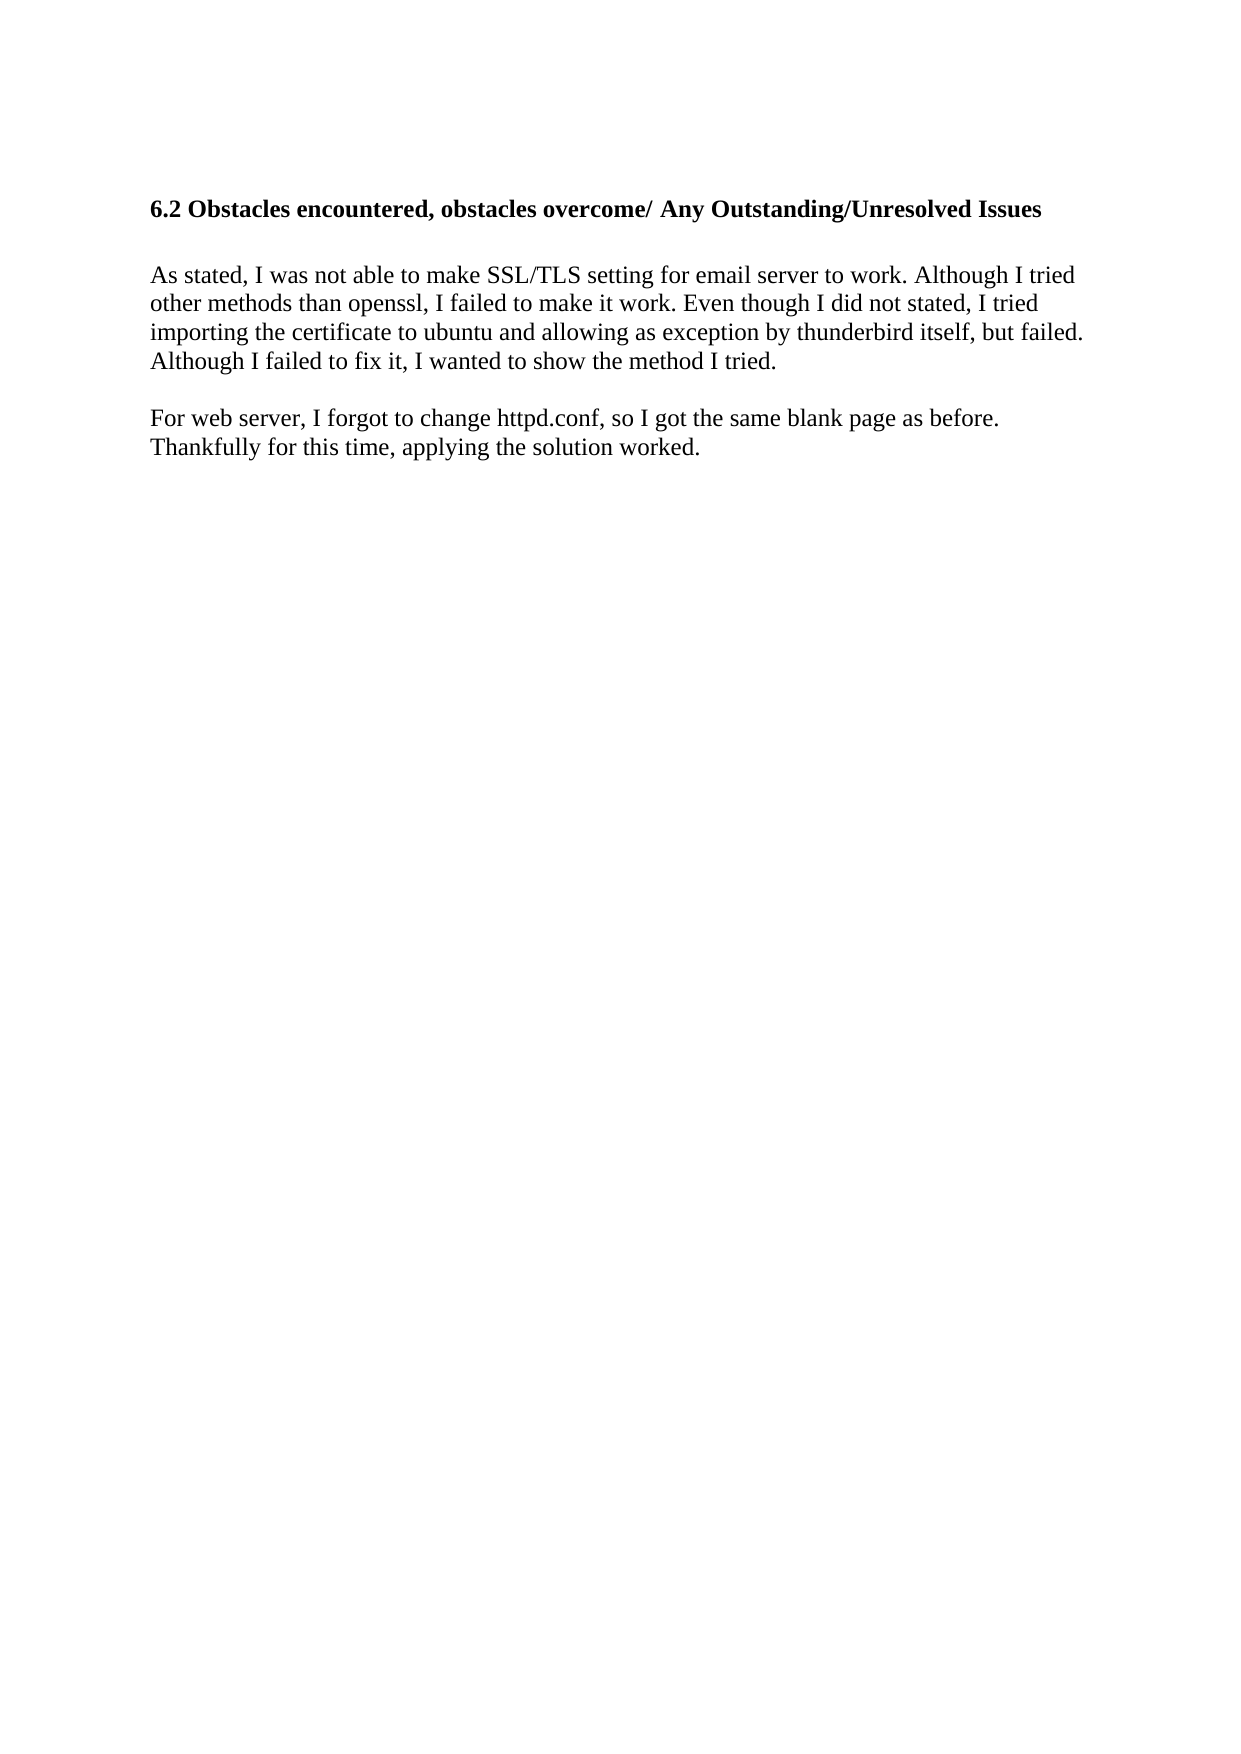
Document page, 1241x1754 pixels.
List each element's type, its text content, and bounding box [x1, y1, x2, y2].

subtitle 6.2 Obstacles encountered, obstacles overcome/ Any Outstanding/Unresolved Issues [150, 194, 1090, 223]
text For web server, I forgot to change httpd.conf, so I got the same blank page as before. Thankfully for this time, applying the solution worked. [150, 403, 1090, 461]
text As stated, I was not able to make SSL/TLS setting for email server to work. Although I tried other methods than openssl, I failed to make it work. Even though I did not stated, I tried importing the certificate to ubuntu and allowing as exception by thunderbird itself, but failed. Although I failed to fix it, I wanted to show the method I tried. [150, 260, 1090, 375]
